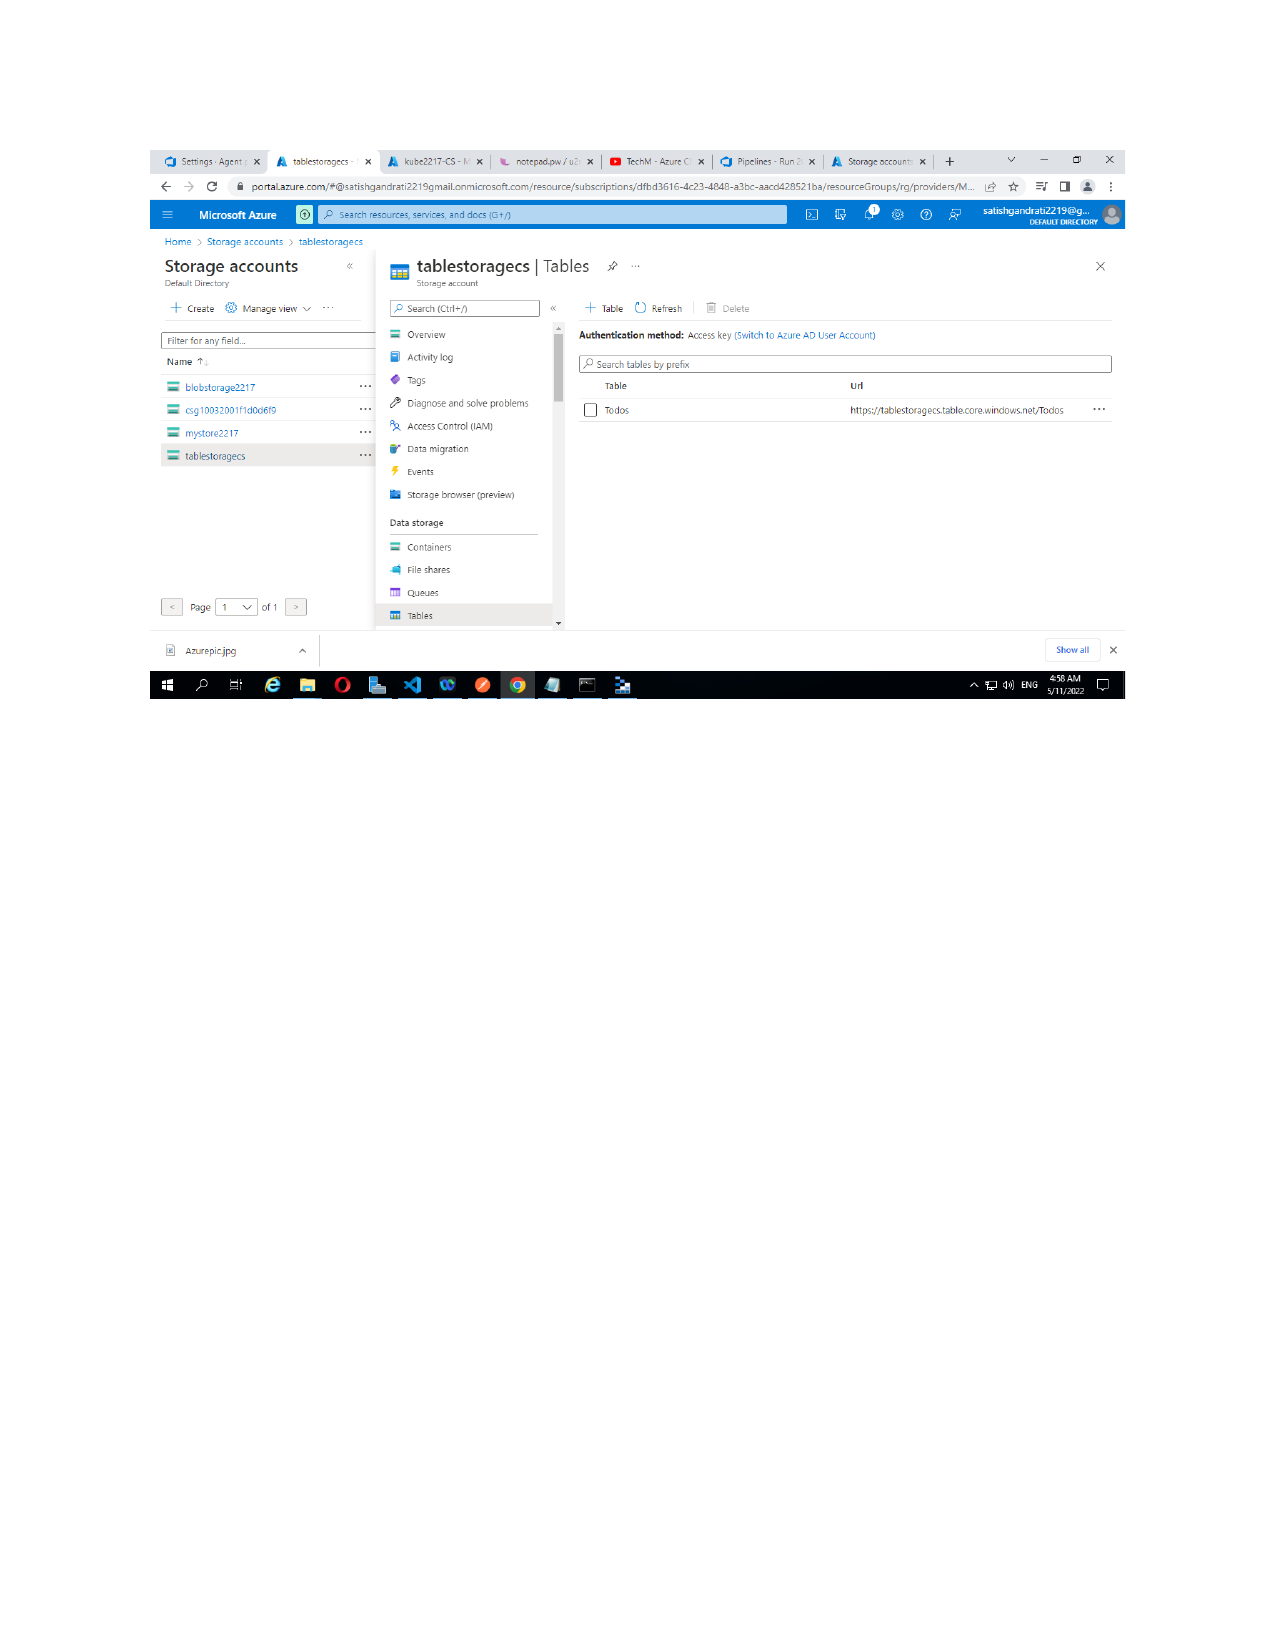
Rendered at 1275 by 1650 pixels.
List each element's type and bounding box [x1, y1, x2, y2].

picture [150, 150, 1125, 699]
